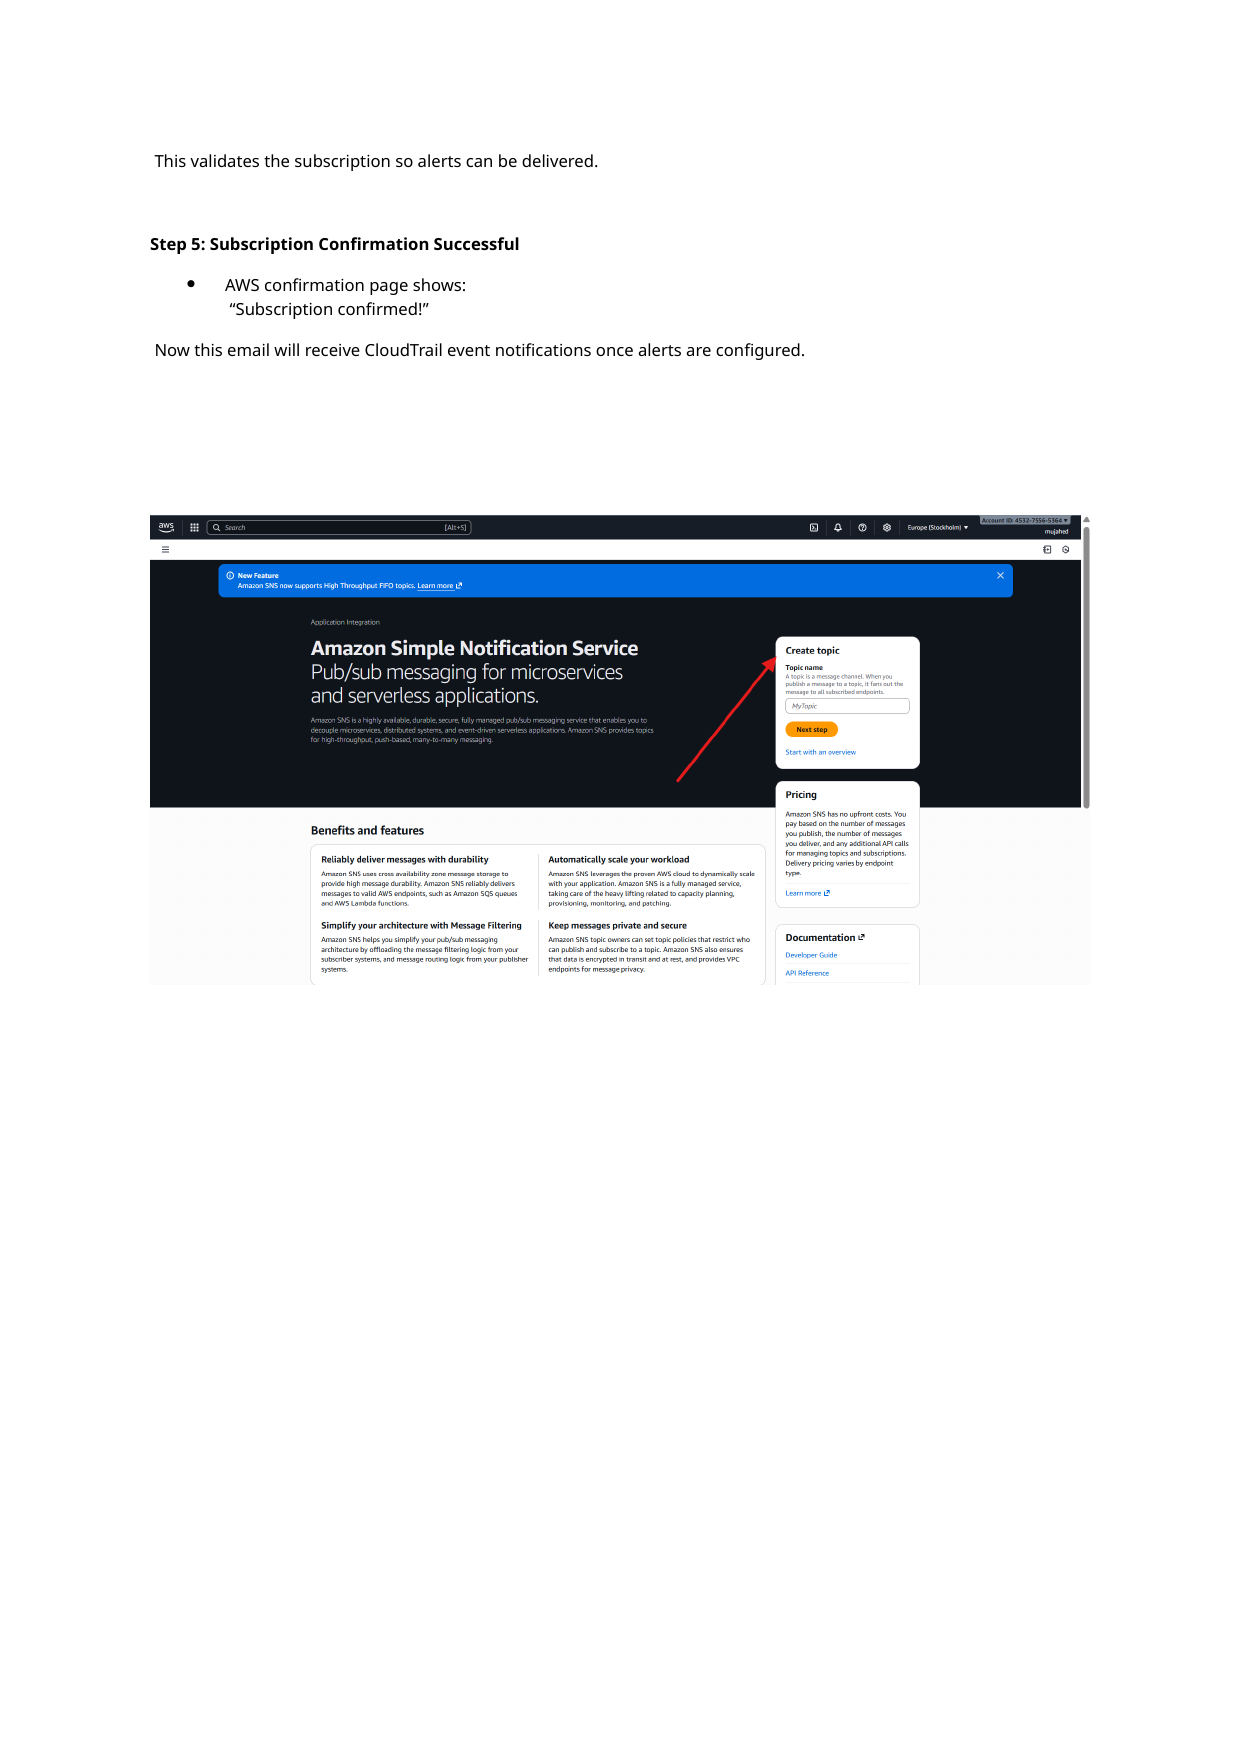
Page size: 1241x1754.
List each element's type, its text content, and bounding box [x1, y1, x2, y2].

text Now this email will receive CloudTrail event notifications once alerts are configured. [150, 339, 1090, 362]
text This validates the subscription so alerts can be delivered. [150, 150, 1090, 173]
list AWS confirmation page shows: “Subscription confirmed!” [187, 273, 1090, 321]
picture [150, 515, 1091, 985]
text Step 5: Subscription Confirmation Successful [150, 232, 1090, 255]
